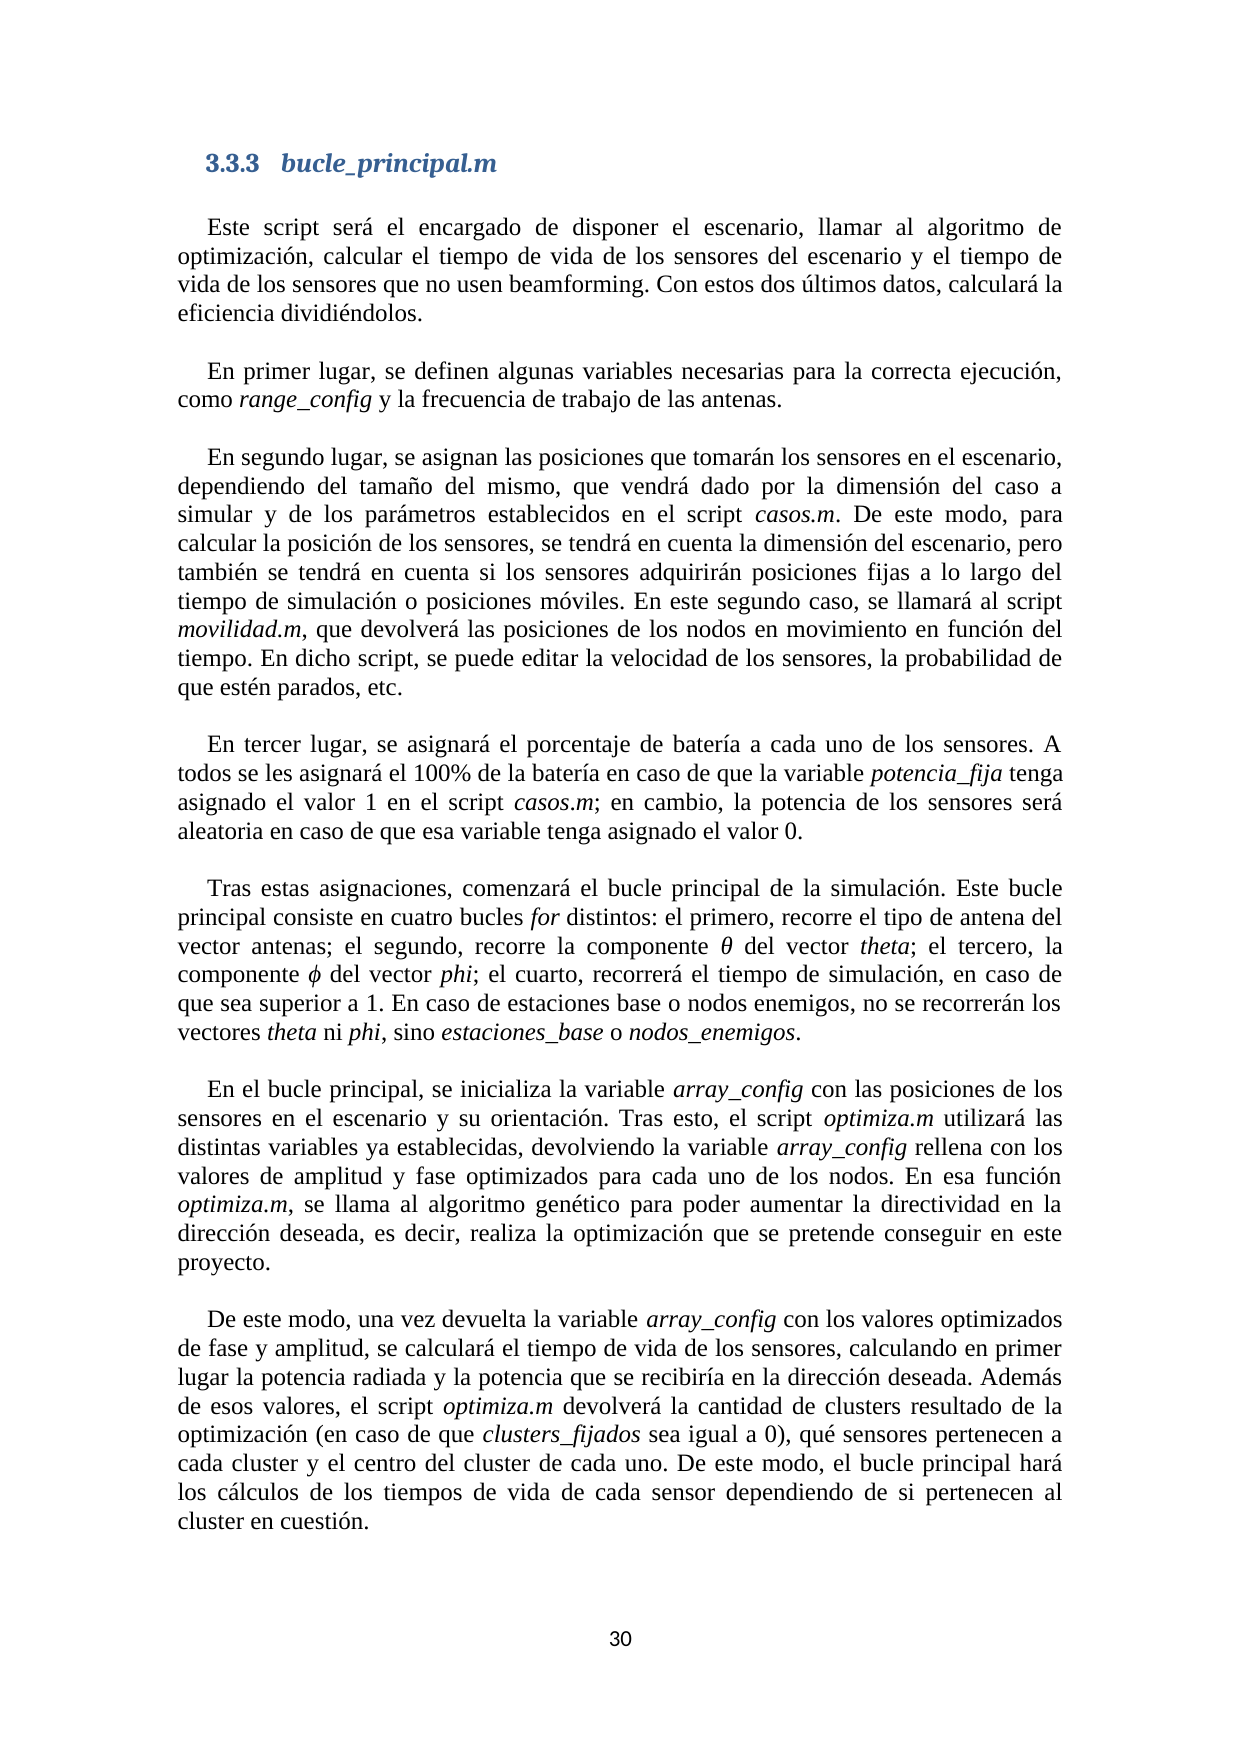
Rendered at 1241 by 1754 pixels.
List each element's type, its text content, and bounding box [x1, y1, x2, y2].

text Tras estas asignaciones, comenzará el bucle principal de la simulación. Este bucle principal consiste en cuatro bucles for distintos: el primero, recorre el tipo de antena del vector antenas; el segundo, recorre la componente θ del vector theta; el tercero, la componente ϕ del vector phi; el cuarto, recorrerá el tiempo de simulación, en caso de que sea superior a 1. En caso de estaciones base o nodos enemigos, no se recorrerán los vectores theta ni phi, sino estaciones_base o nodos_enemigos. [177, 873, 1063, 1046]
text Este script será el encargado de disponer el escenario, llamar al algoritmo de optimización, calcular el tiempo de vida de los sensores del escenario y el tiempo de vida de los sensores que no usen beamforming. Con estos dos últimos datos, calculará la eficiencia dividiéndolos. [177, 212, 1063, 327]
text En primer lugar, se definen algunas variables necesarias para la correcta ejecución, como range_config y la frecuencia de trabajo de las antenas. [177, 356, 1063, 413]
text De este modo, una vez devuelta la variable array_config con los valores optimizados de fase y amplitud, se calculará el tiempo de vida de los sensores, calculando en primer lugar la potencia radiada y la potencia que se recibiría en la dirección deseada. Además de esos valores, el script optimiza.m devolverá la cantidad de clusters resultado de la optimización (en caso de que clusters_fijados sea igual a 0), qué sensores pertenecen a cada cluster y el centro del cluster de cada uno. De este modo, el bucle principal hará los cálculos de los tiempos de vida de cada sensor dependiendo de si pertenecen al cluster en cuestión. [177, 1304, 1063, 1534]
text En segundo lugar, se asignan las posiciones que tomarán los sensores en el escenario, dependiendo del tamaño del mismo, que vendrá dado por la dimensión del caso a simular y de los parámetros establecidos en el script casos.m. De este modo, para calcular la posición de los sensores, se tendrá en cuenta la dimensión del escenario, pero también se tendrá en cuenta si los sensores adquirirán posiciones fijas a lo largo del tiempo de simulación o posiciones móviles. En este segundo caso, se llamará al script movilidad.m, que devolverá las posiciones de los nodos en movimiento en función del tiempo. En dicho script, se puede editar la velocidad de los sensores, la probabilidad de que estén parados, etc. [177, 442, 1063, 701]
text En tercer lugar, se asignará el porcentaje de batería a cada uno de los sensores. A todos se les asignará el 100% de la batería en caso de que la variable potencia_fija tenga asignado el valor 1 en el script casos.m; en cambio, la potencia de los sensores será aleatoria en caso de que esa variable tenga asignado el valor 0. [177, 729, 1063, 844]
subtitle bucle_principal.m [206, 148, 1063, 179]
text En el bucle principal, se inicializa la variable array_config con las posiciones de los sensores en el escenario y su orientación. Tras esto, el script optimiza.m utilizará las distintas variables ya establecidas, devolviendo la variable array_config rellena con los valores de amplitud y fase optimizados para cada uno de los nodos. En esa función optimiza.m, se llama al algoritmo genético para poder aumentar la directividad en la dirección deseada, es decir, realiza la optimización que se pretende conseguir en este proyecto. [177, 1074, 1063, 1276]
